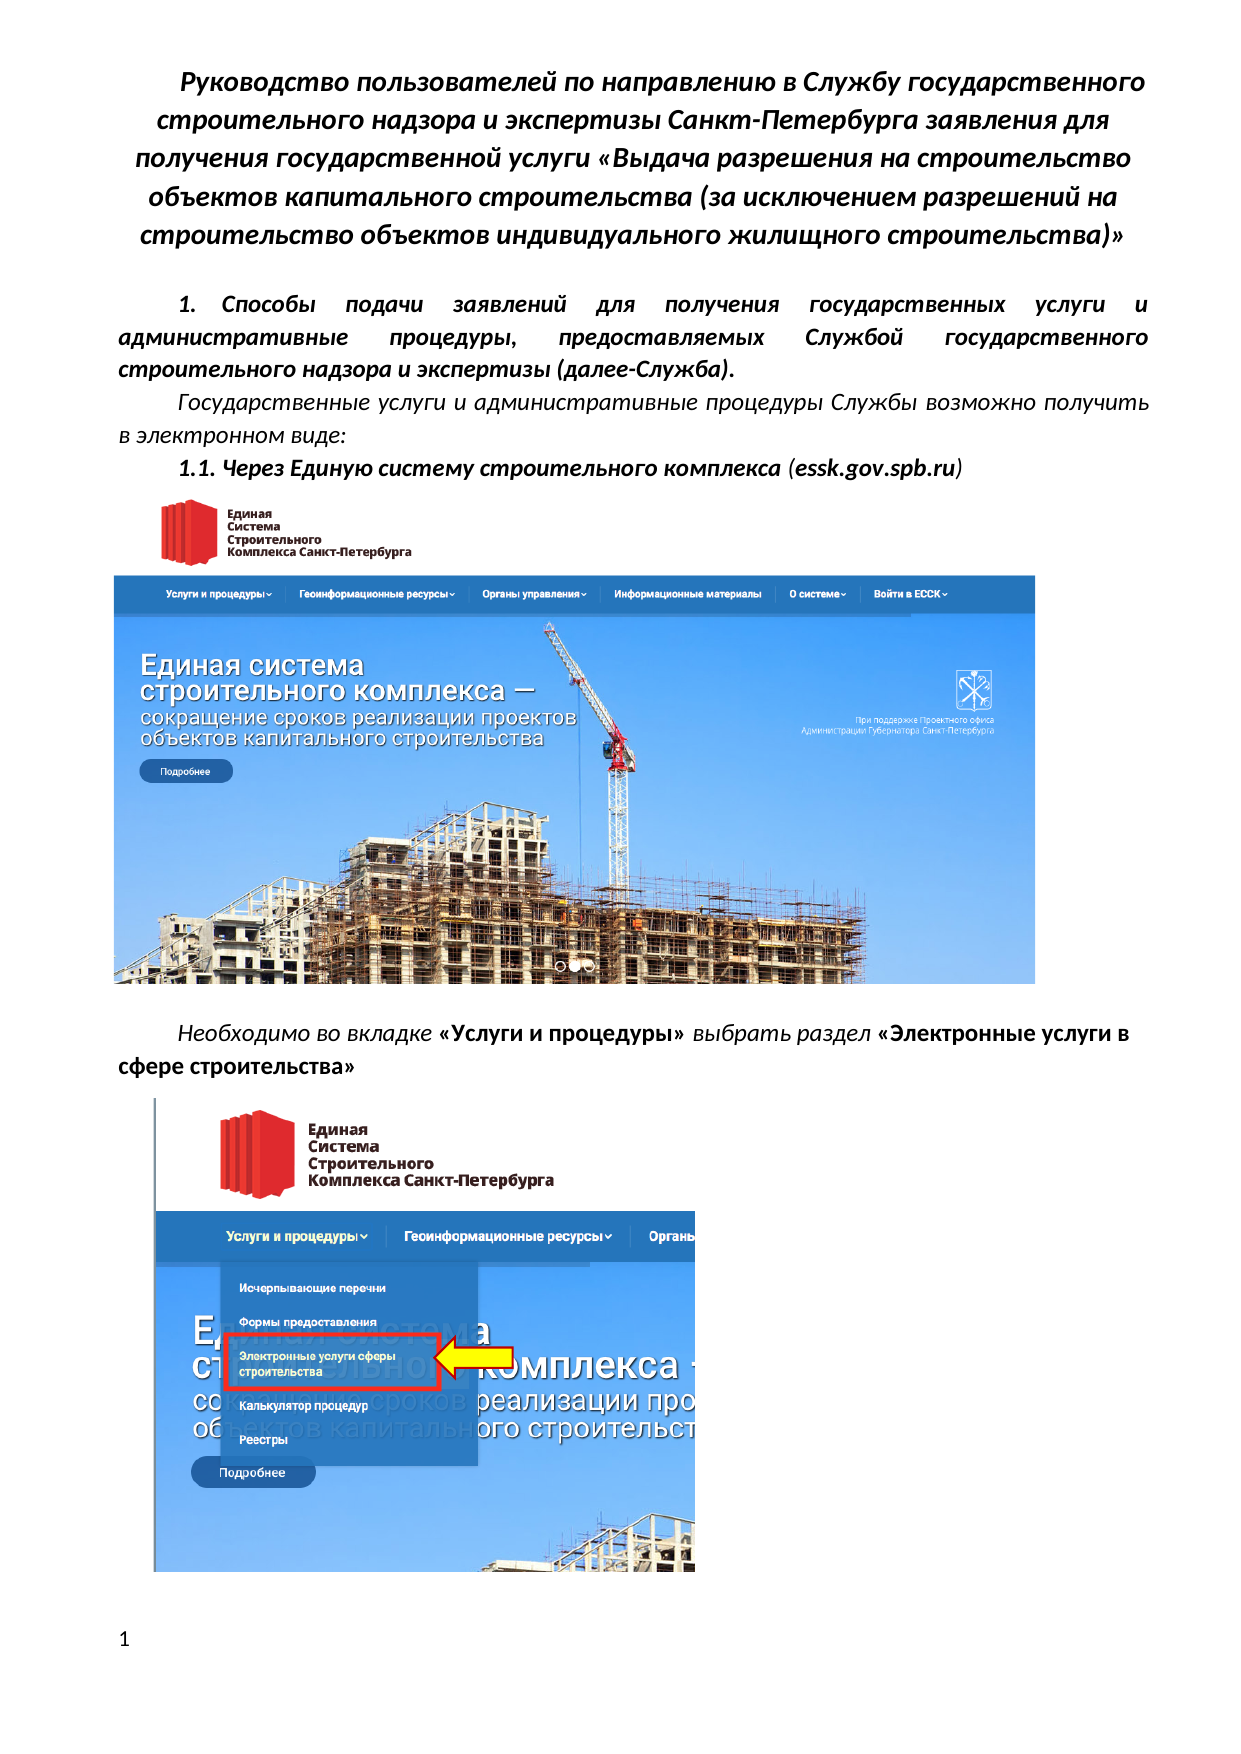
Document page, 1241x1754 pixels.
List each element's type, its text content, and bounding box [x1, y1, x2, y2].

list Руководство пользователей по направлению в Службу государственного строительного надзора и экспертизы Санкт-Петербурга заявления для получения государственной услуги «Выдача разрешения на строительство объектов капитального строительства (за исключением разрешений на строительство объектов индивидуального жилищного строительства)» [118, 63, 1152, 252]
list Через Единую систему строительного комплекса (essk.gov.spb.ru) [177, 452, 1152, 483]
text Необходимо во вкладке «Услуги и процедуры» выбрать раздел «Электронные услуги в сфере строительства» [118, 1018, 1152, 1081]
list Государственные услуги и административные процедуры Службы возможно получить в электронном виде: [118, 387, 1152, 450]
picture [113, 491, 1035, 984]
picture [153, 1098, 695, 1572]
list Способы подачи заявлений для получения государственных услуги и административные процедуры, предоставляемых Службой государственного строительного надзора и экспертизы (далее-Служба). [118, 288, 1152, 384]
